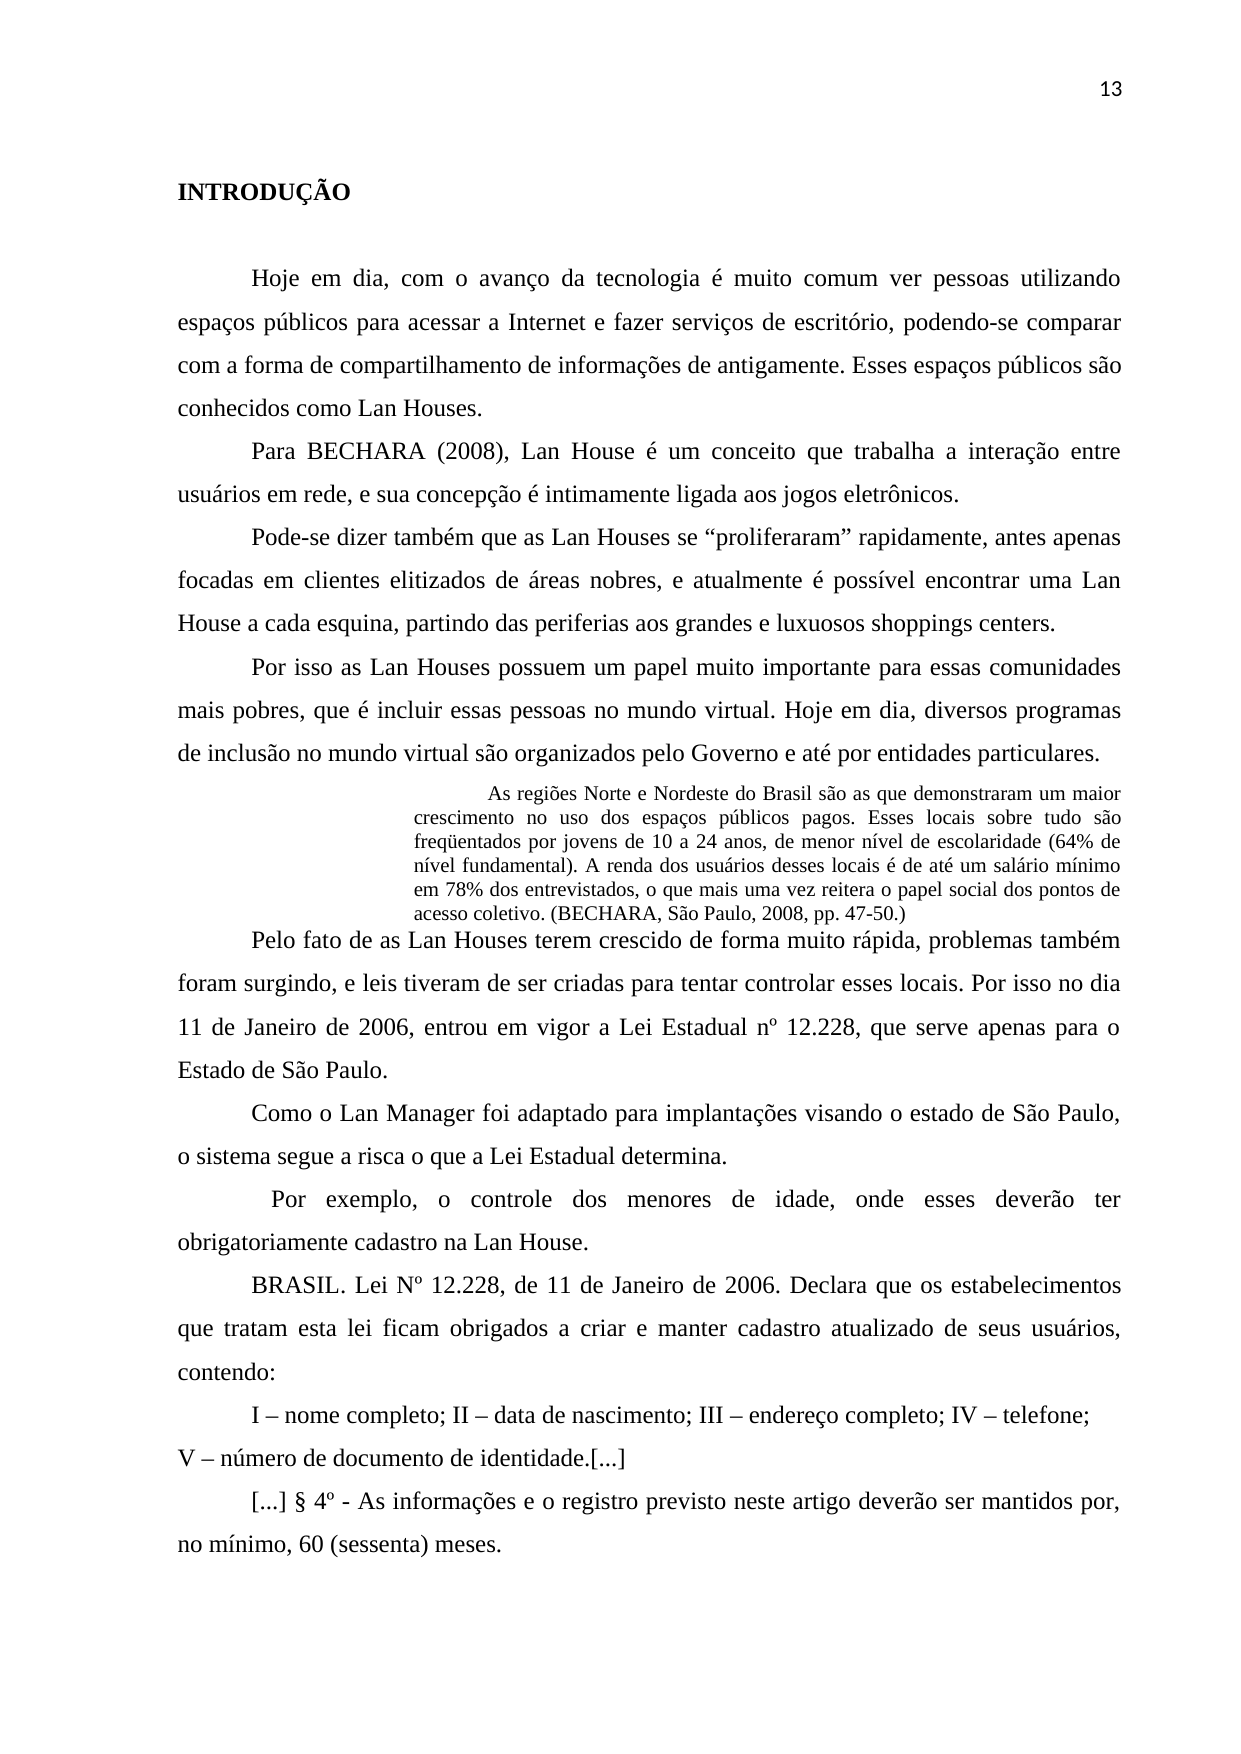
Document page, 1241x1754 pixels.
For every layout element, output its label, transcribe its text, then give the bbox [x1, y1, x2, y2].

text As regiões Norte e Nordeste do Brasil são as que demonstraram um maior crescimento no uso dos espaços públicos pagos. Esses locais sobre tudo são freqüentados por jovens de 10 a 24 anos, de menor nível de escolaridade (64% de nível fundamental). A renda dos usuários desses locais é de até um salário mínimo em 78% dos entrevistados, o que mais uma vez reitera o papel social dos pontos de acesso coletivo. (BECHARA, São Paulo, 2008, pp. 47-50.) [413, 781, 1122, 925]
text Hoje em dia, com o avanço da tecnologia é muito comum ver pessoas utilizando espaços públicos para acessar a Internet e fazer serviços de escritório, podendo-se comparar com a forma de compartilhamento de informações de antigamente. Esses espaços públicos são conhecidos como Lan Houses. [177, 263, 1122, 422]
text [...] § 4º - As informações e o registro previsto neste artigo deverão ser mantidos por, no mínimo, 60 (sessenta) meses. [177, 1486, 1122, 1558]
text Pelo fato de as Lan Houses terem crescido de forma muito rápida, problemas também foram surgindo, e leis tiveram de ser criadas para tentar controlar esses locais. Por isso no dia 11 de Janeiro de 2006, entrou em vigor a Lei Estadual nº 12.228, que serve apenas para o Estado de São Paulo. [177, 925, 1122, 1083]
text BRASIL. Lei Nº 12.228, de 11 de Janeiro de 2006. Declara que os estabelecimentos que tratam esta lei ficam obrigados a criar e manter cadastro atualizado de seus usuários, contendo: [177, 1270, 1122, 1385]
text Para BECHARA (2008), Lan House é um conceito que trabalha a interação entre usuários em rede, e sua concepção é intimamente ligada aos jogos eletrônicos. [177, 436, 1122, 508]
text V – número de documento de identidade.[...] [177, 1443, 1122, 1472]
text Pode-se dizer também que as Lan Houses se “proliferaram” rapidamente, antes apenas focadas em clientes elitizados de áreas nobres, e atualmente é possível encontrar uma Lan House a cada esquina, partindo das periferias aos grandes e luxuosos shoppings centers. [177, 522, 1122, 637]
text Por exemplo, o controle dos menores de idade, onde esses deverão ter obrigatoriamente cadastro na Lan House. [177, 1184, 1122, 1256]
text Por isso as Lan Houses possuem um papel muito importante para essas comunidades mais pobres, que é incluir essas pessoas no mundo virtual. Hoje em dia, diversos programas de inclusão no mundo virtual são organizados pelo Governo e até por entidades particulares. [177, 652, 1122, 767]
text Como o Lan Manager foi adaptado para implantações visando o estado de São Paulo, o sistema segue a risca o que a Lei Estadual determina. [177, 1098, 1122, 1170]
text I – nome completo; II – data de nascimento; III – endereço completo; IV – telefone; [177, 1400, 1122, 1428]
subtitle INTRODUÇÃO [177, 177, 1122, 206]
